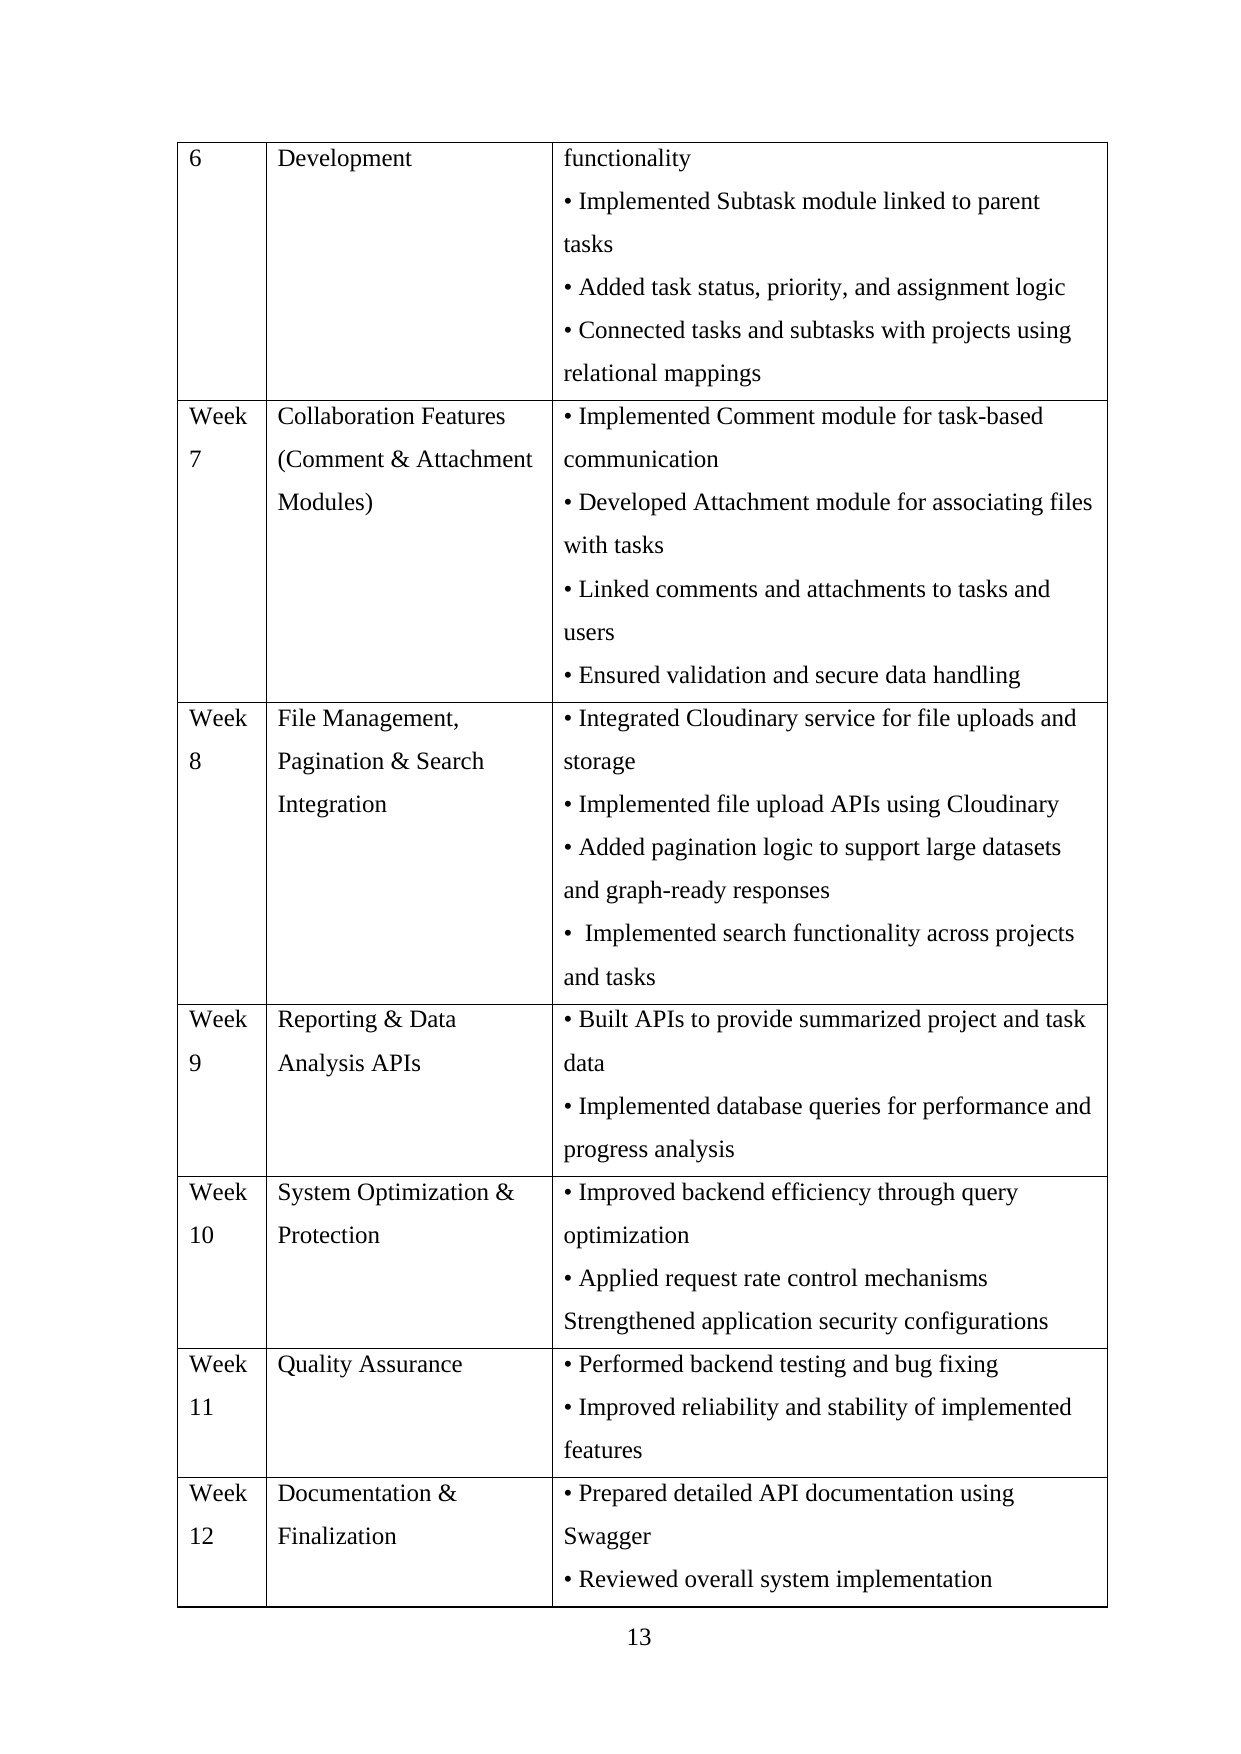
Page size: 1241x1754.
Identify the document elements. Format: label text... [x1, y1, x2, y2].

table_cell Reporting & Data Analysis APIs [267, 1005, 552, 1176]
table_cell • Integrated Cloudinary service for file uploads and storage • Implemented file upload APIs using Cloudinary • Added pagination logic to support large datasets and graph-ready responses • Implemented search functionality across projects and tasks [553, 703, 1107, 1003]
table_cell Week 8 [178, 703, 266, 1003]
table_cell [267, 1478, 552, 1606]
table_cell Week 7 [178, 401, 266, 702]
table_cell File Management, Pagination & Search Integration [267, 703, 552, 1003]
table_cell Week 6 [178, 143, 266, 400]
table_cell Quality Assurance [267, 1349, 552, 1477]
table_cell Collaboration Features (Comment & Attachment Modules) [267, 401, 552, 702]
table_cell • Built APIs to provide summarized project and task data • Implemented database queries for performance and progress analysis [553, 1005, 1107, 1176]
table_cell Week 12 [178, 1478, 266, 1606]
table_cell Week 9 [178, 1005, 266, 1176]
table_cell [553, 1478, 1107, 1606]
table_cell System Optimization & Protection [267, 1177, 552, 1348]
table_cell Week 10 [178, 1177, 266, 1348]
table_cell • Performed backend testing and bug fixing • Improved reliability and stability of implemented features [553, 1349, 1107, 1477]
table_cell • Improved backend efficiency through query optimization • Applied request rate control mechanisms Strengthened application security configurations [553, 1177, 1107, 1348]
table_cell • Implemented Comment module for task-based communication • Developed Attachment module for associating files with tasks • Linked comments and attachments to tasks and users • Ensured validation and secure data handling [553, 401, 1107, 702]
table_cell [267, 143, 552, 400]
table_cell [553, 143, 1107, 400]
table_cell Week 11 [178, 1349, 266, 1477]
